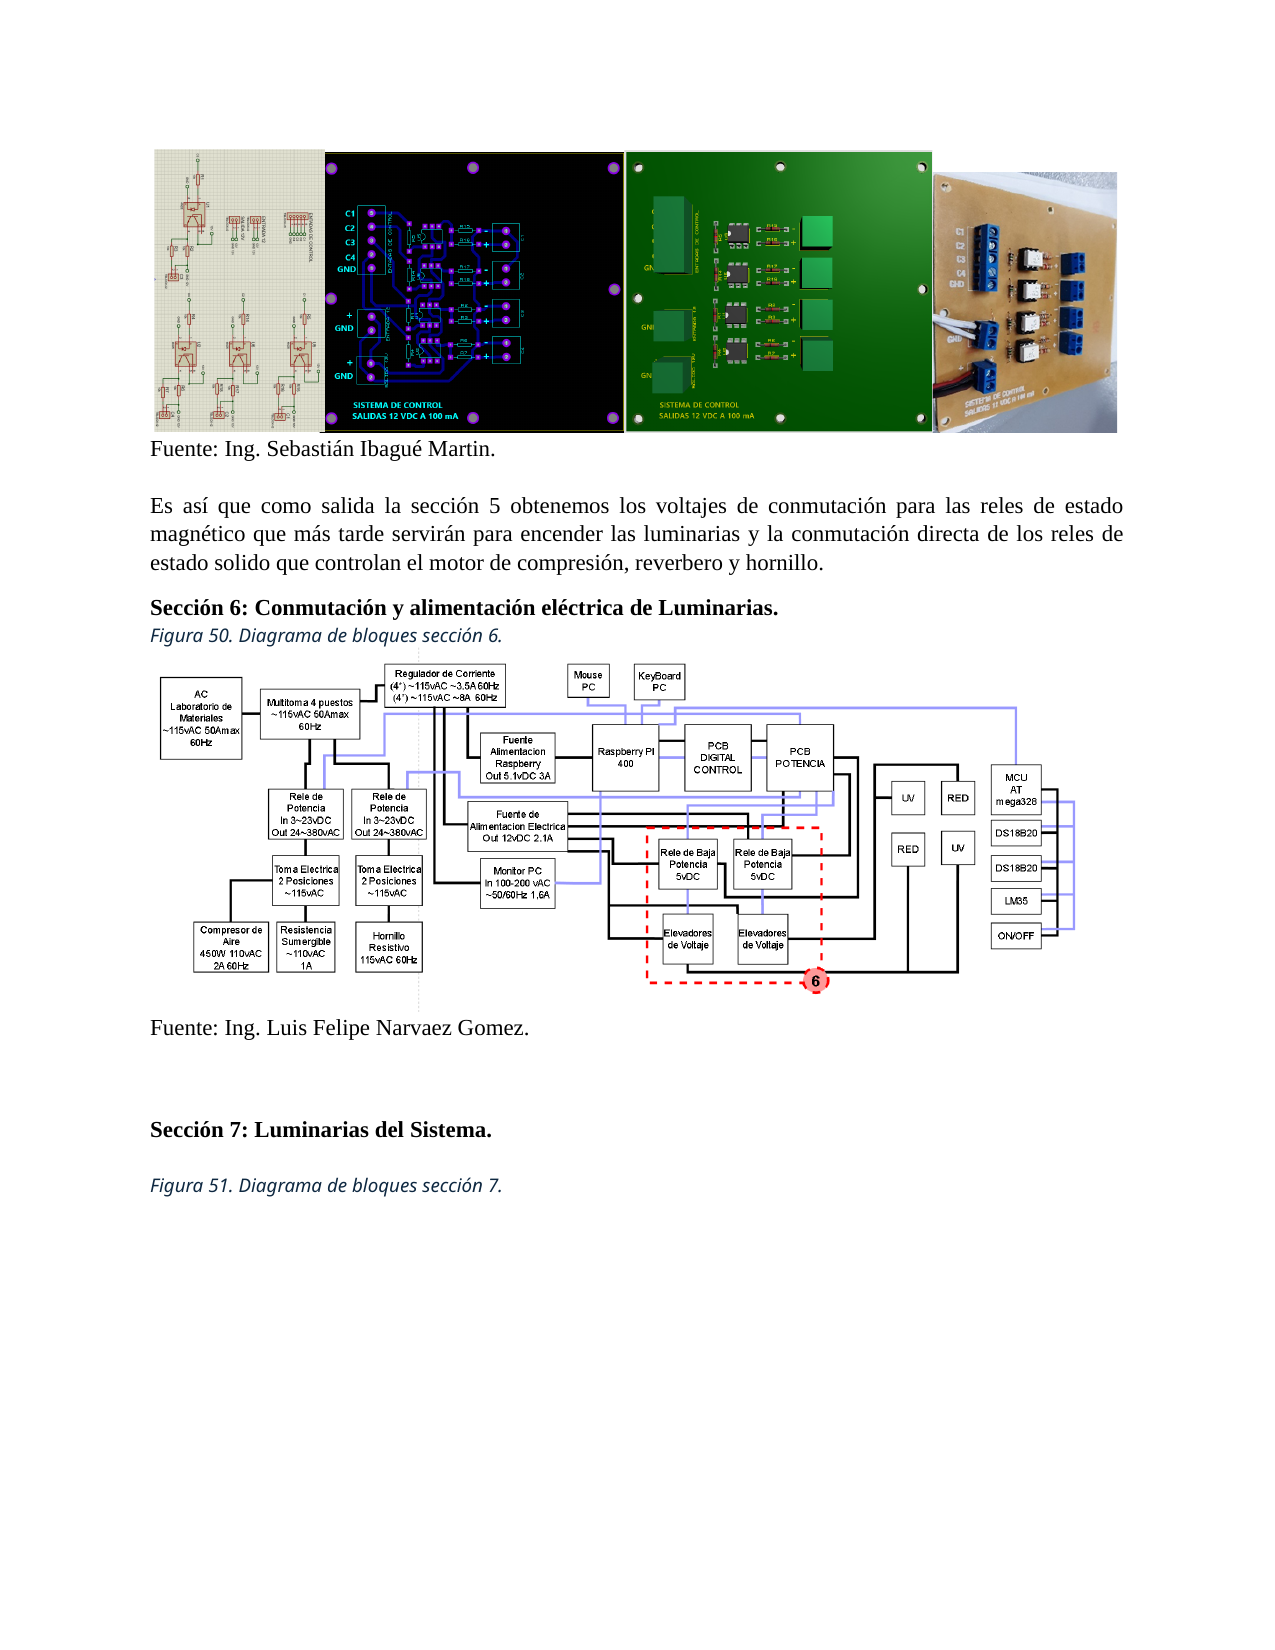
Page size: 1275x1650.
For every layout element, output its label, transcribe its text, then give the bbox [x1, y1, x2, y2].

picture [155, 150, 1118, 433]
subtitle Sección 7: Luminarias del Sistema. [150, 1116, 1125, 1142]
picture [150, 647, 1091, 1012]
text Fuente: Ing. Sebastián Ibagué Martin. [150, 435, 1125, 461]
text Fuente: Ing. Luis Felipe Narvaez Gomez. [150, 1014, 1125, 1040]
subtitle Sección 6: Conmutación y alimentación eléctrica de Luminarias. [150, 594, 1125, 620]
text Es así que como salida la sección 5 obtenemos los voltajes de conmutación para las reles de estado magnético que más tarde servirán para encender las luminarias y la conmutación directa de los reles de estado solido que controlan el motor de compresión, reverbero y hornillo. [150, 492, 1125, 575]
text Figura 50. Diagrama de bloques sección 6. [150, 622, 1125, 648]
text Figura 51. Diagrama de bloques sección 7. [150, 1173, 1125, 1198]
